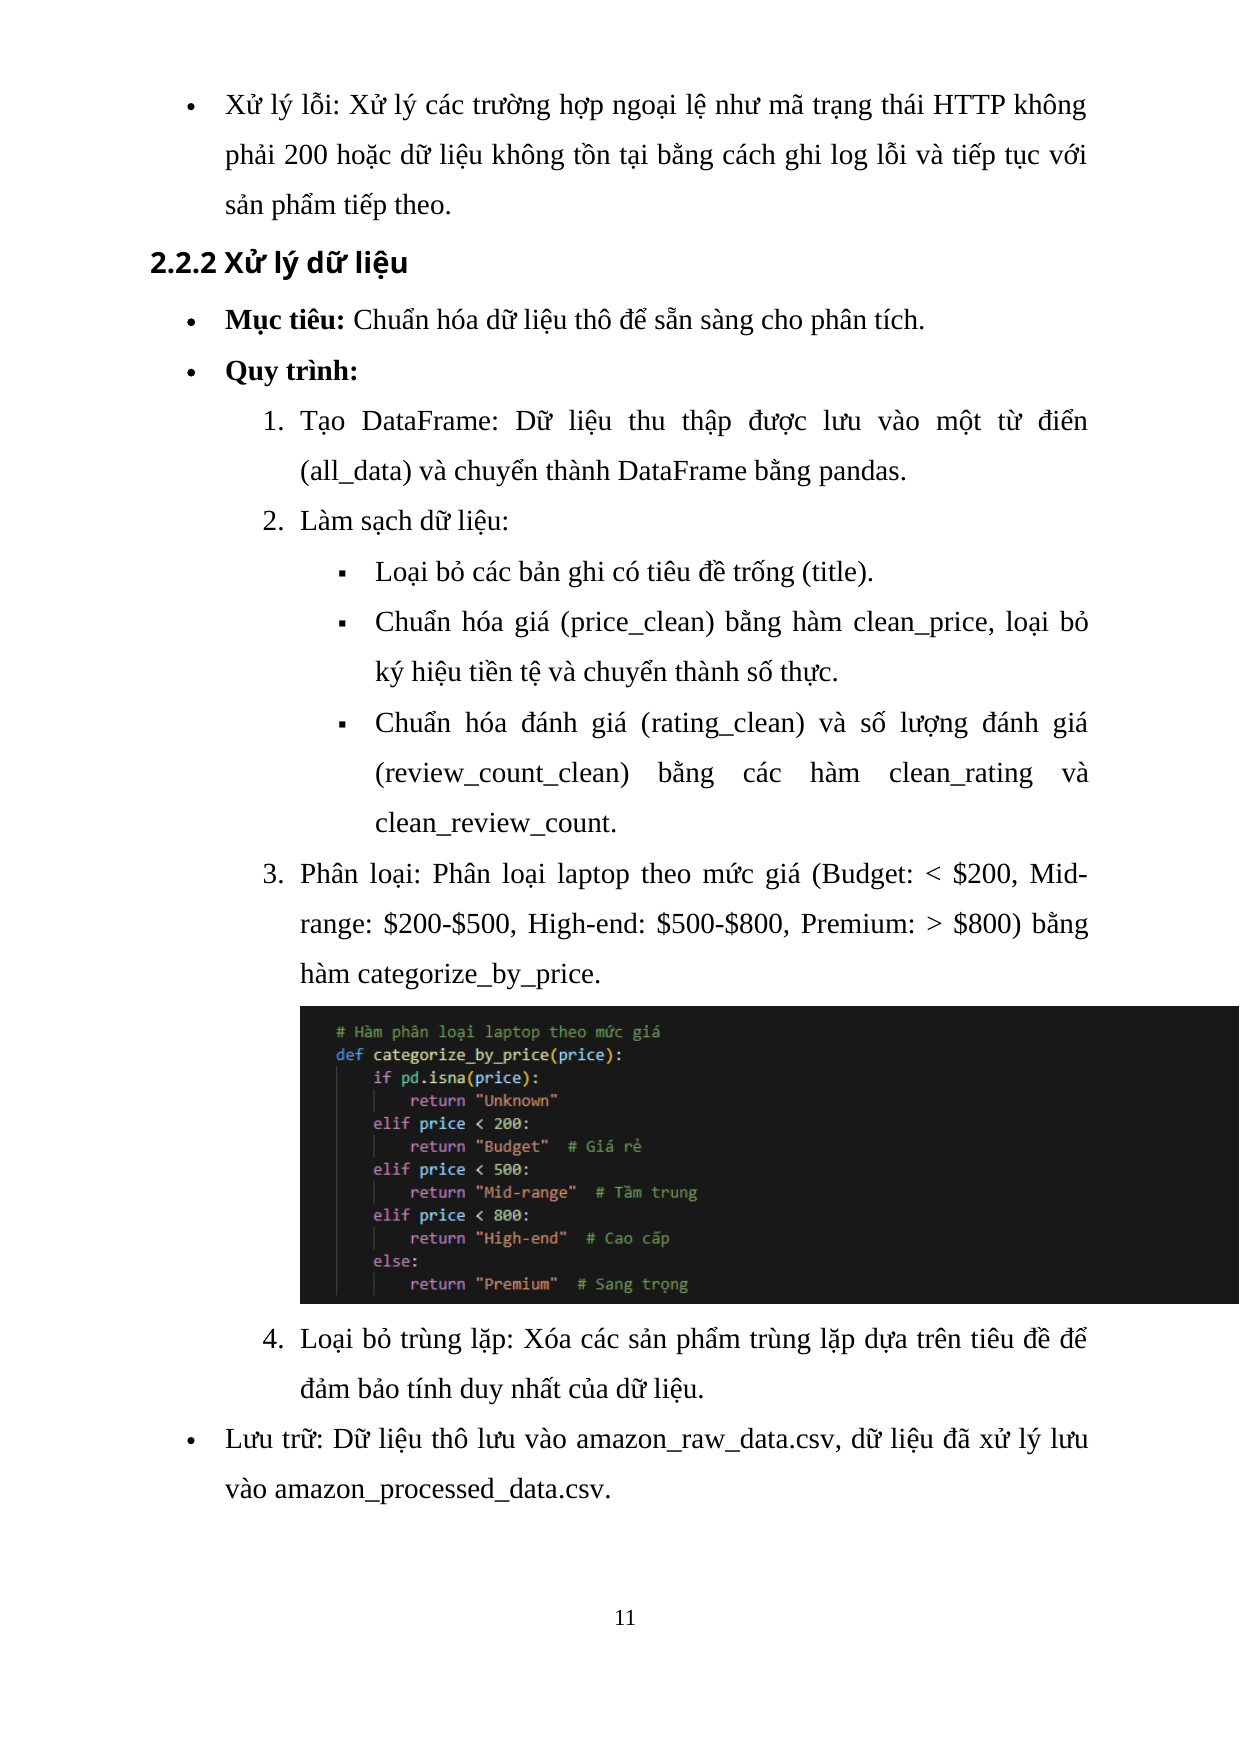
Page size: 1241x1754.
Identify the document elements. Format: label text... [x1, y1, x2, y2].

list Chuẩn hóa đánh giá (rating_clean) và số lượng đánh giá (review_count_clean) bằng các hàm clean_rating và clean_review_count. [337, 705, 1089, 839]
list Quy trình: [187, 353, 1089, 386]
list Tạo DataFrame: Dữ liệu thu thập được lưu vào một từ điển (all_data) và chuyển thành DataFrame bằng pandas. [262, 403, 1089, 487]
picture [300, 1006, 1239, 1304]
list Mục tiêu: Chuẩn hóa dữ liệu thô để sẵn sàng cho phân tích. [187, 302, 1089, 336]
list Xử lý lỗi: Xử lý các trường hợp ngoại lệ như mã trạng thái HTTP không phải 200 hoặc dữ liệu không tồn tại bằng cách ghi log lỗi và tiếp tục với sản phẩm tiếp theo. [187, 87, 1089, 221]
list Loại bỏ trùng lặp: Xóa các sản phẩm trùng lặp dựa trên tiêu đề để đảm bảo tính duy nhất của dữ liệu. [262, 1321, 1089, 1404]
list Loại bỏ các bản ghi có tiêu đề trống (title). [337, 554, 1089, 587]
list Phân loại: Phân loại laptop theo mức giá (Budget: < $200, Mid-range: $200-$500, High-end: $500-$800, Premium: > $800) bằng hàm categorize_by_price. [262, 856, 1089, 990]
list Chuẩn hóa giá (price_clean) bằng hàm clean_price, loại bỏ ký hiệu tiền tệ và chuyển thành số thực. [337, 604, 1089, 688]
list Làm sạch dữ liệu: [262, 503, 1089, 537]
subtitle 2.2.2 Xử lý dữ liệu [150, 242, 1089, 282]
list Lưu trữ: Dữ liệu thô lưu vào amazon_raw_data.csv, dữ liệu đã xử lý lưu vào amazon_processed_data.csv. [187, 1421, 1089, 1505]
